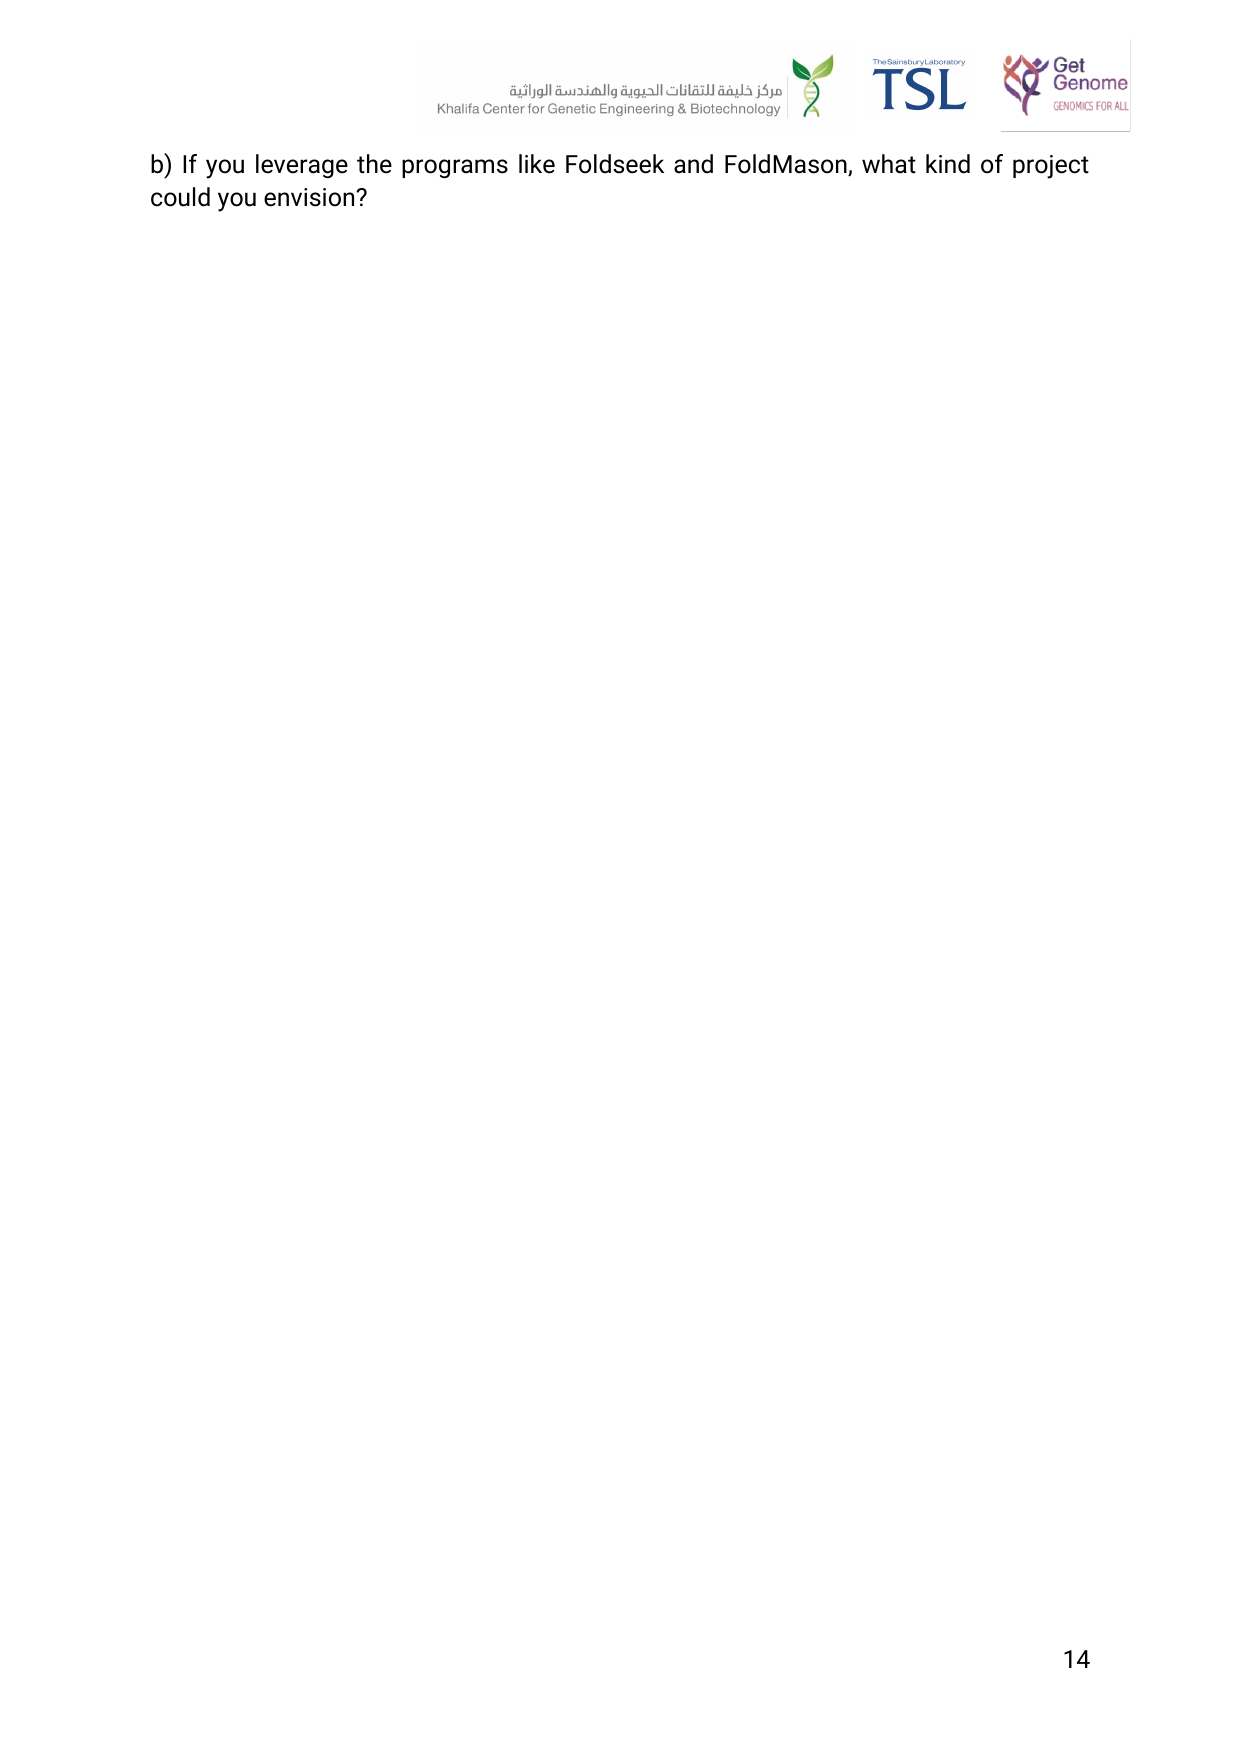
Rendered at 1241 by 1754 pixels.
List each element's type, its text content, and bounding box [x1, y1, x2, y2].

picture [1000, 39, 1131, 132]
picture [418, 39, 851, 132]
text b) If you leverage the programs like Foldseek and FoldMason, what kind of project could you envision? [150, 150, 1090, 213]
picture [865, 51, 973, 120]
